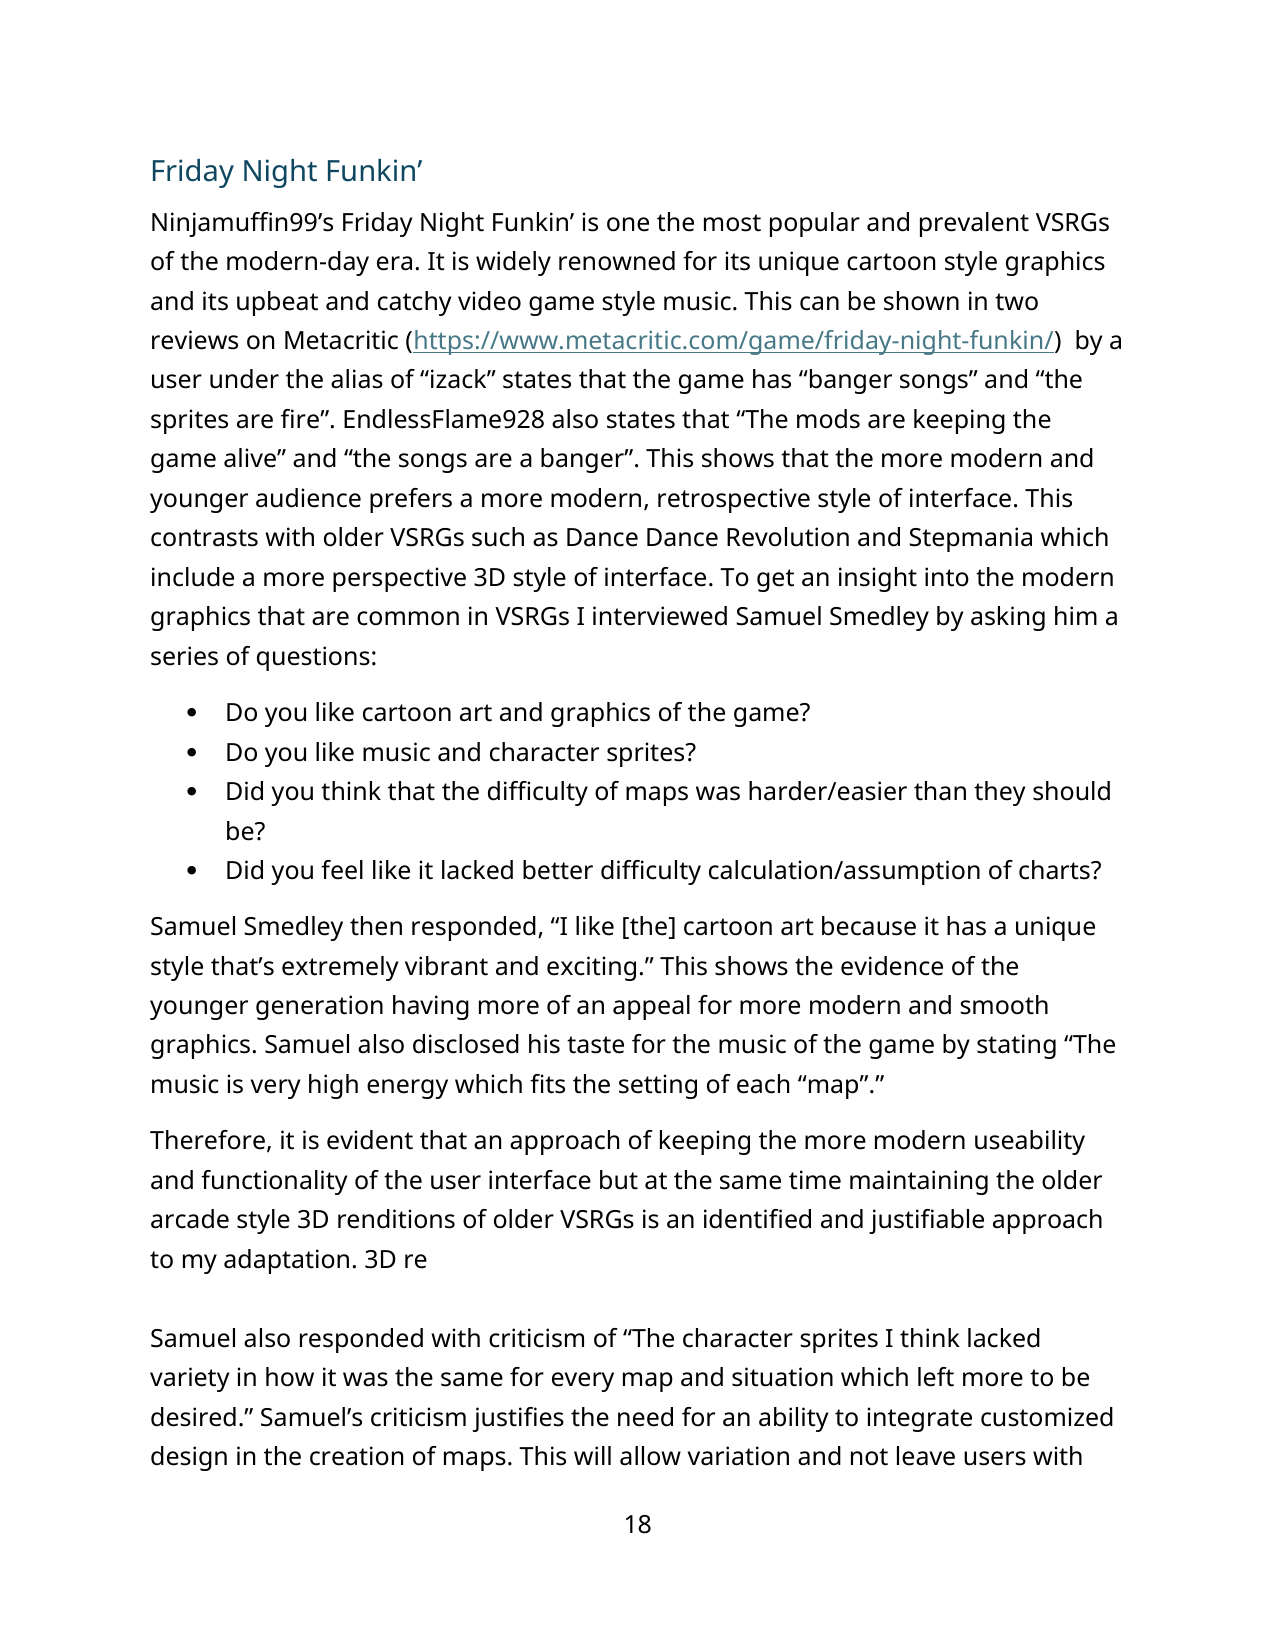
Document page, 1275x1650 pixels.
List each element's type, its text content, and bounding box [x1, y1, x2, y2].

text Ninjamuffin99’s Friday Night Funkin’ is one the most popular and prevalent VSRGs of the modern-day era. It is widely renowned for its unique cartoon style graphics and its upbeat and catchy video game style music. This can be shown in two reviews on Metacritic (https://www.metacritic.com/game/friday-night-funkin/) by a user under the alias of “izack” states that the game has “banger songs” and “the sprites are fire”. EndlessFlame928 also states that “The mods are keeping the game alive” and “the songs are a banger”. This shows that the more modern and younger audience prefers a more modern, retrospective style of interface. This contrasts with older VSRGs such as Dance Dance Revolution and Stepmania which include a more perspective 3D style of interface. To get an insight into the modern graphics that are common in VSRGs I interviewed Samuel Smedley by asking him a series of questions: [150, 204, 1125, 673]
list Did you think that the difficulty of maps was harder/easier than they should be? [187, 774, 1125, 847]
subtitle Friday Night Funkin’ [150, 150, 1125, 190]
list Do you like music and character sprites? [187, 734, 1125, 768]
text Samuel Smedley then responded, “I like [the] cartoon art because it has a unique style that’s extremely vibrant and exciting.” This shows the evidence of the younger generation having more of an appeal for more modern and smooth graphics. Samuel also disclosed his taste for the music of the game by stating “The music is very high energy which fits the setting of each “map”.” [150, 909, 1125, 1101]
list Did you feel like it lacked better difficulty calculation/assumption of charts? [187, 853, 1125, 887]
text Therefore, it is evident that an approach of keeping the more modern useability and functionality of the user interface but at the same time maintaining the older arcade style 3D renditions of older VSRGs is an identified and justifiable approach to my adaptation. 3D re Samuel also responded with criticism of “The character sprites I think lacked variety in how it was the same for every map and situation which left more to be desired.” Samuel’s criticism justifies the need for an ability to integrate customized design in the creation of maps. This will allow variation and not leave users with [150, 1123, 1125, 1473]
list Do you like cartoon art and graphics of the game? [187, 695, 1125, 729]
